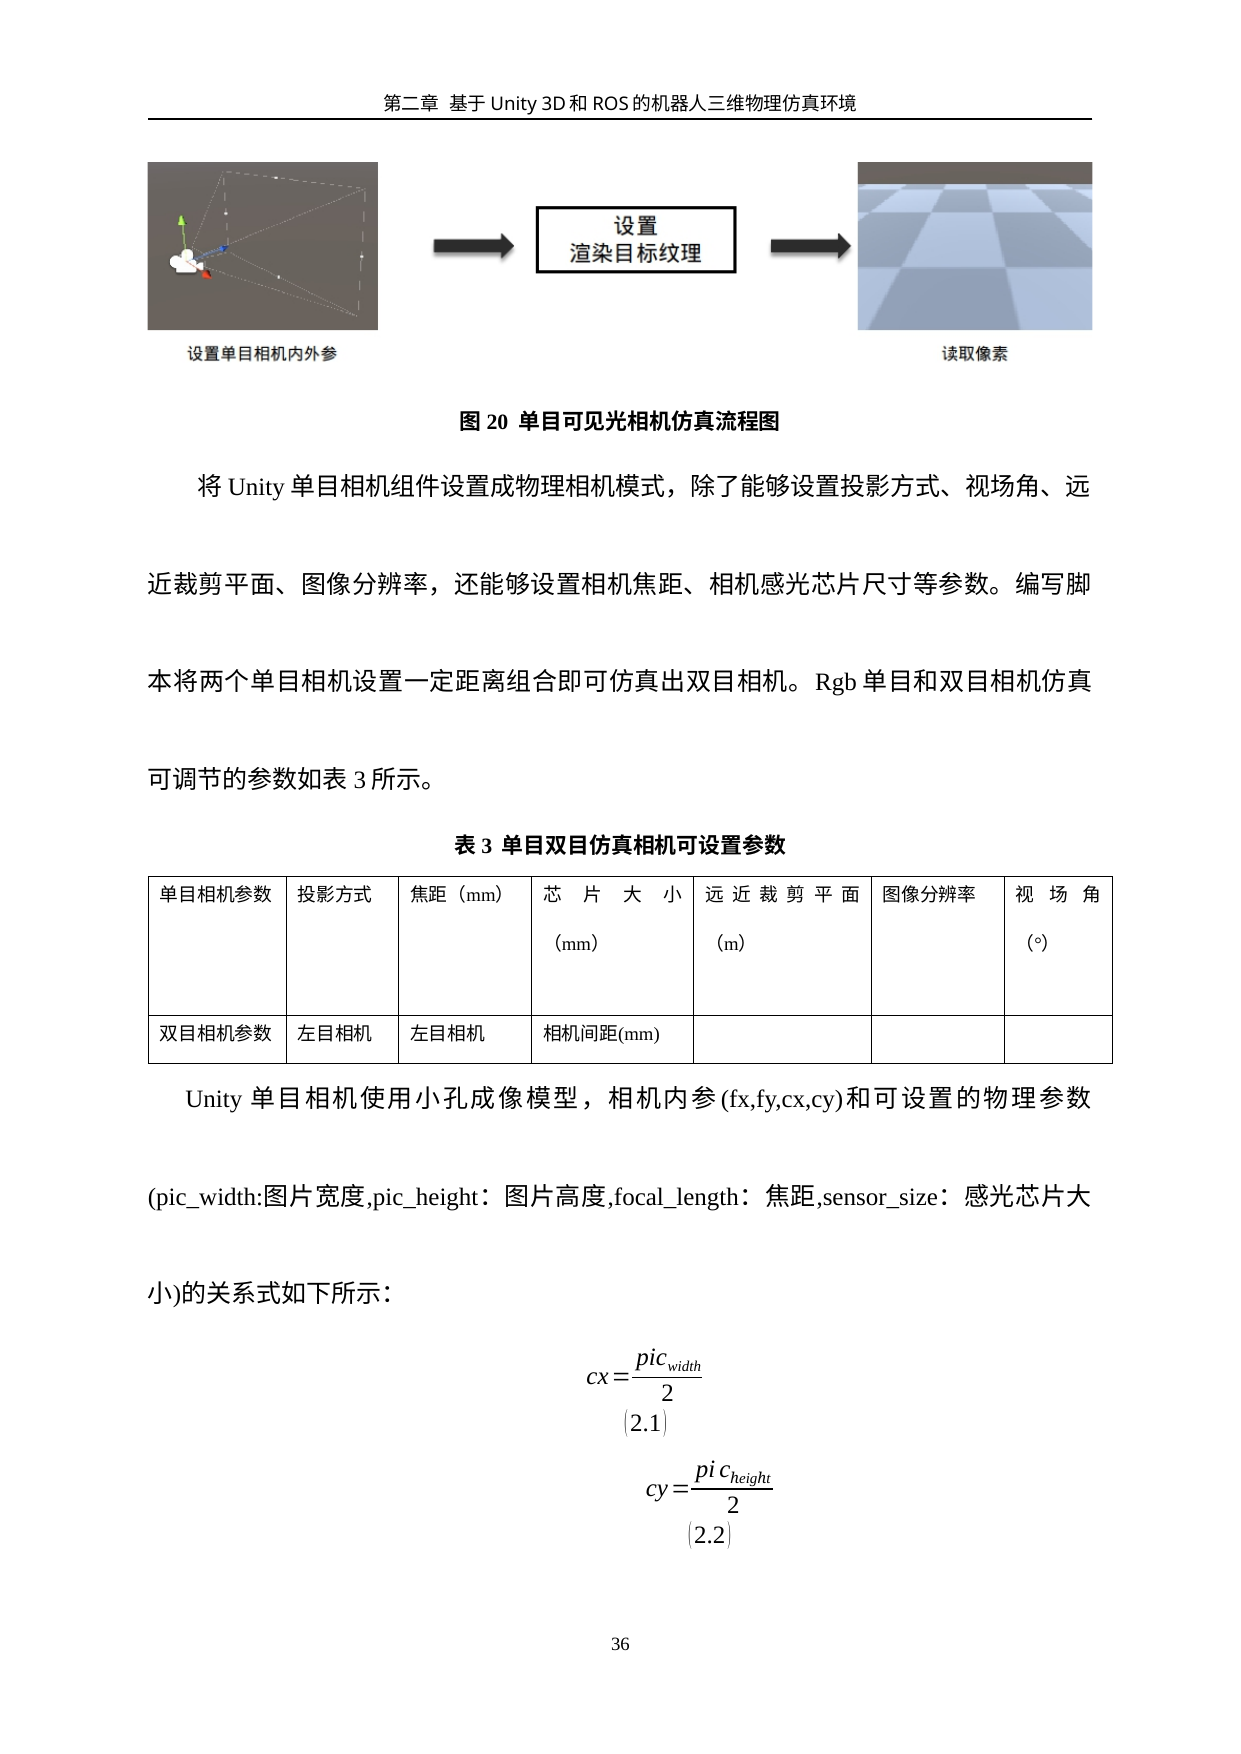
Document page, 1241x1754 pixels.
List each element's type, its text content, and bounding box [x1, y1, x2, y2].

picture [147, 162, 1093, 369]
table_header 视场角（°） [1005, 877, 1112, 1015]
table_cell [1005, 1016, 1112, 1063]
table_header 远近裁剪平面（m） [694, 877, 871, 1015]
text 图 20 单目可见光相机仿真流程图 [148, 404, 1092, 436]
text 将Unity单目相机组件设置成物理相机模式，除了能够设置投影方式、视场角、远近裁剪平面、图像分辨率，还能够设置相机焦距、相机感光芯片尺寸等参数。编写脚本将两个单目相机设置一定距离组合即可仿真出双目相机。Rgb单目和双目相机仿真可调节的参数如表 3所示。 [148, 452, 1092, 810]
table_header 单目相机参数 [149, 877, 286, 1015]
text Unity单目相机使用小孔成像模型，相机内参(fx,fy,cx,cy)和可设置的物理参数(pic_width:图片宽度,pic_height：图片高度,focal_length：焦距,sensor_size：感光芯片大小)的关系式如下所示： [148, 1064, 1092, 1324]
table_cell 双目相机参数 [149, 1016, 286, 1063]
table_cell [872, 1016, 1004, 1063]
table_header 图像分辨率 [872, 877, 1004, 1015]
table_cell [694, 1016, 871, 1063]
table_cell 相机间距(mm) [532, 1016, 693, 1063]
table_cell 左目相机 [287, 1016, 398, 1063]
table_cell 左目相机 [399, 1016, 531, 1063]
table_header 芯片大小（mm） [532, 877, 693, 1015]
table_header 焦距（mm） [399, 877, 531, 1015]
table_header 投影方式 [287, 877, 398, 1015]
text 表 3 单目双目仿真相机可设置参数 [148, 828, 1092, 860]
